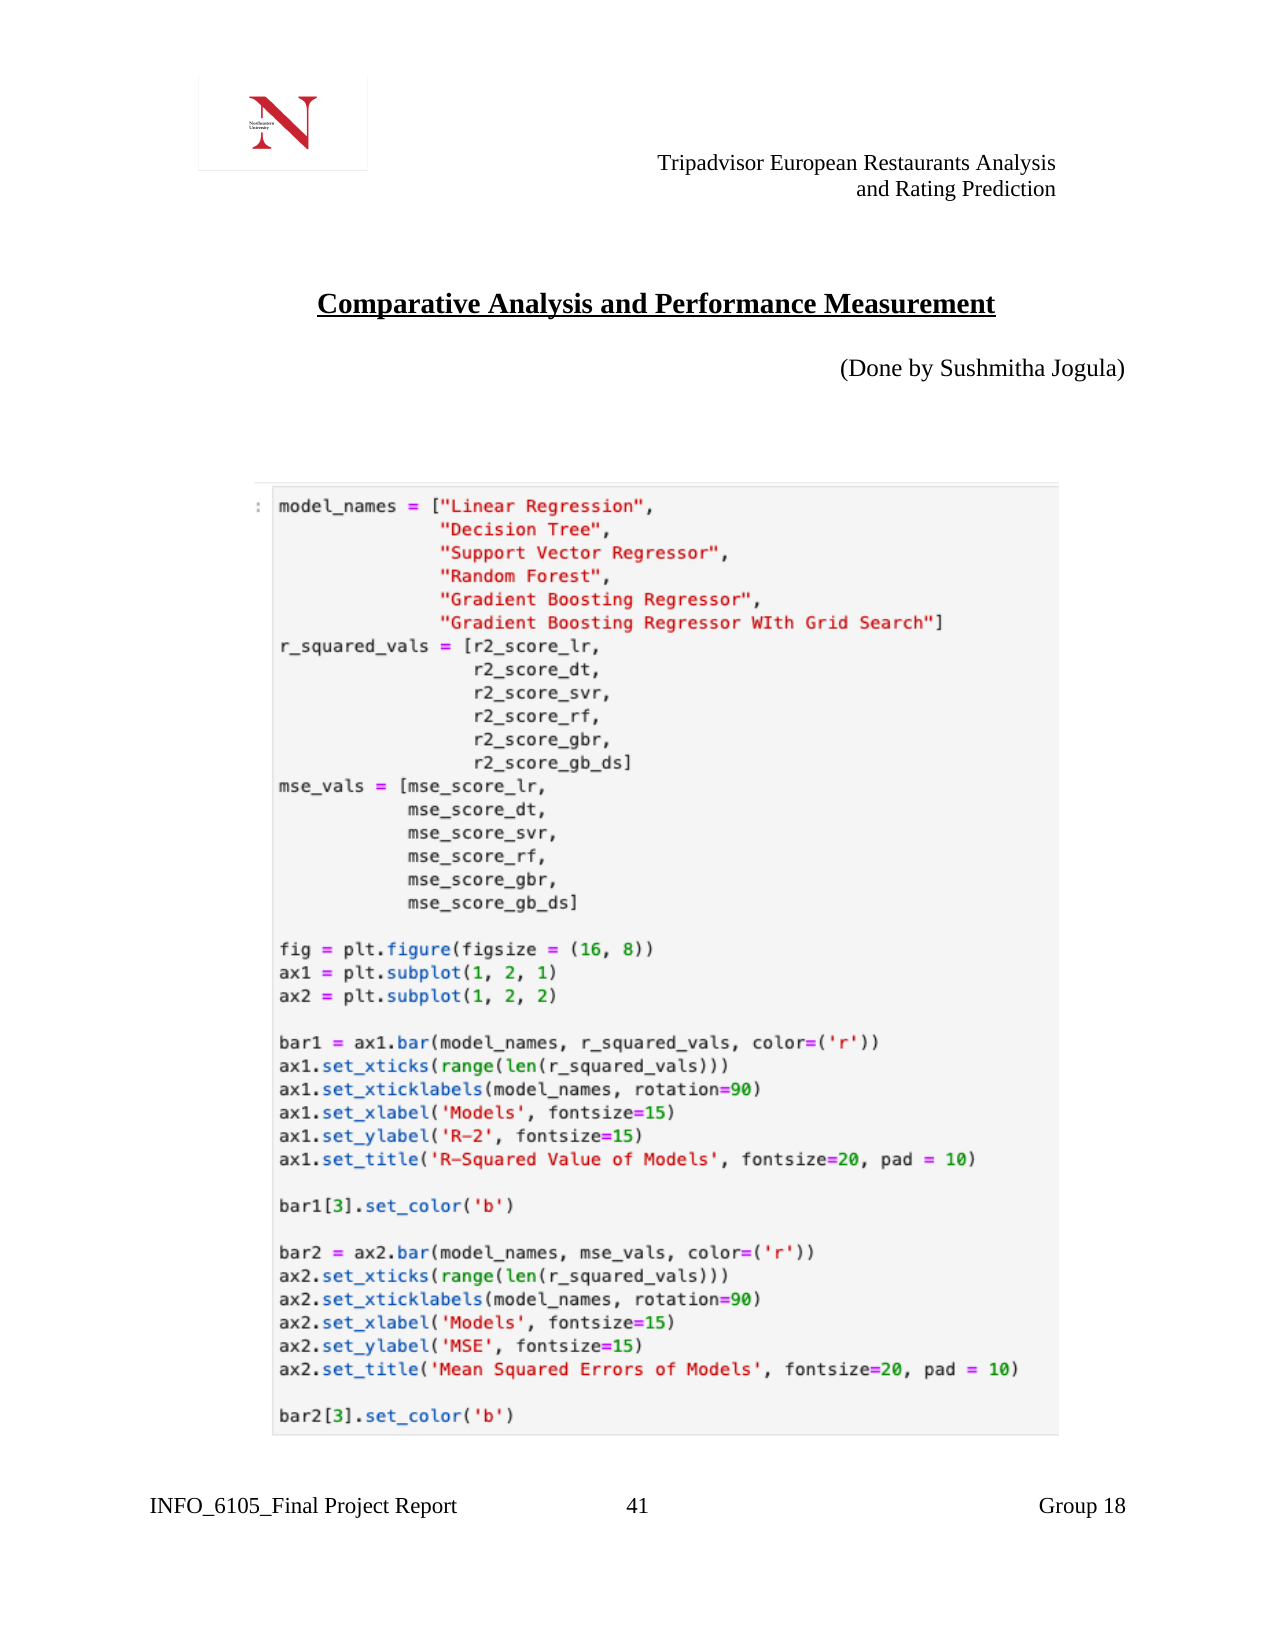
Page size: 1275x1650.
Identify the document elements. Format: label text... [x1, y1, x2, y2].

picture [253, 482, 1059, 1444]
picture [198, 75, 368, 171]
text Comparative Analysis and Performance Measurement [187, 286, 1125, 320]
text (Done by Sushmitha Jogula) [150, 353, 1125, 382]
